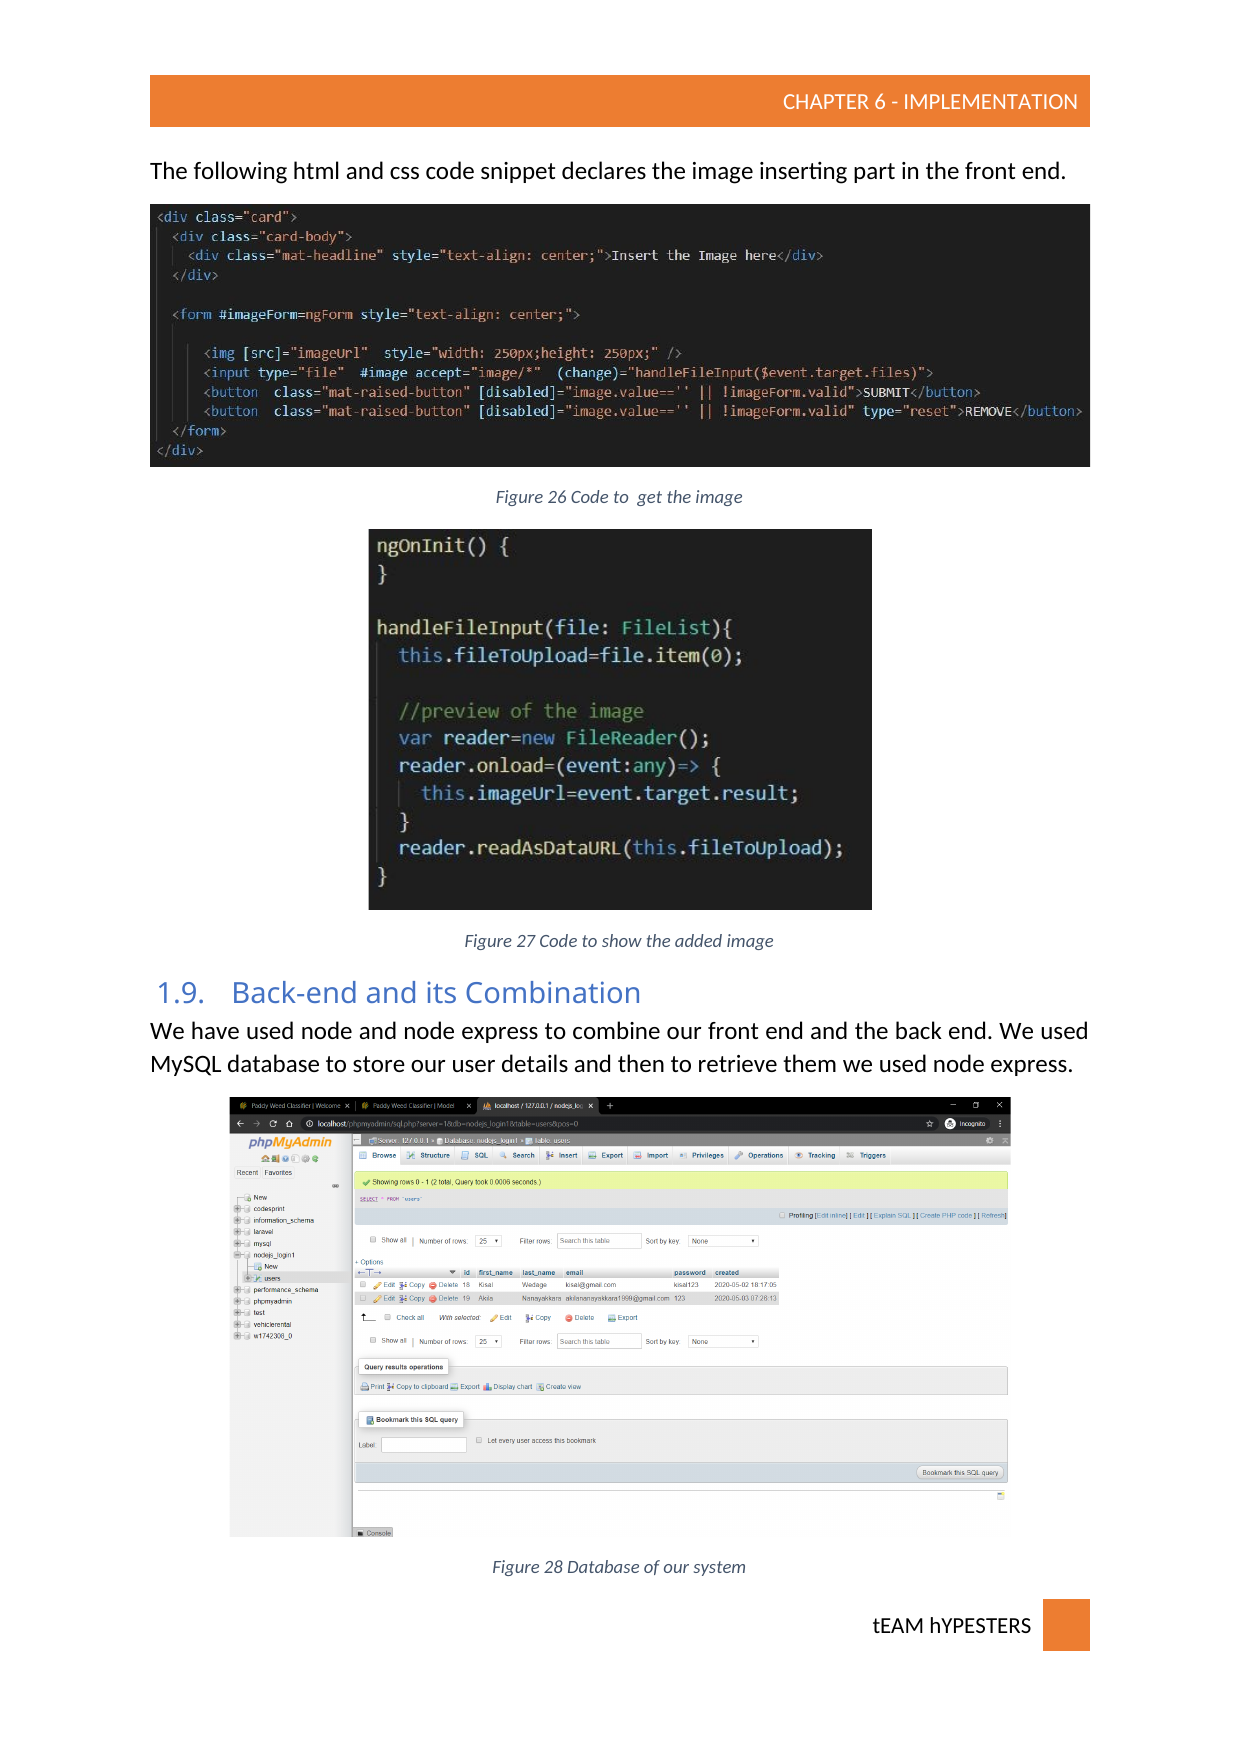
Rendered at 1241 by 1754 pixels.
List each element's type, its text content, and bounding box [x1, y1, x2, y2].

text Figure 27 Code to show the added image [150, 929, 1090, 952]
text Figure 28 Database of our system [150, 1555, 1090, 1578]
text We have used node and node express to combine our front end and the back end. We used MySQL database to store our user details and then to retrieve them we used node express. [150, 1015, 1090, 1079]
subtitle Back-end and its Combination [156, 973, 1090, 1012]
picture [368, 529, 872, 910]
picture [229, 1097, 1011, 1537]
text The following html and css code snippet declares the image inserting part in the front end. [150, 155, 1090, 186]
text Figure 26 Code to get the image [150, 486, 1090, 509]
picture [150, 204, 1091, 467]
